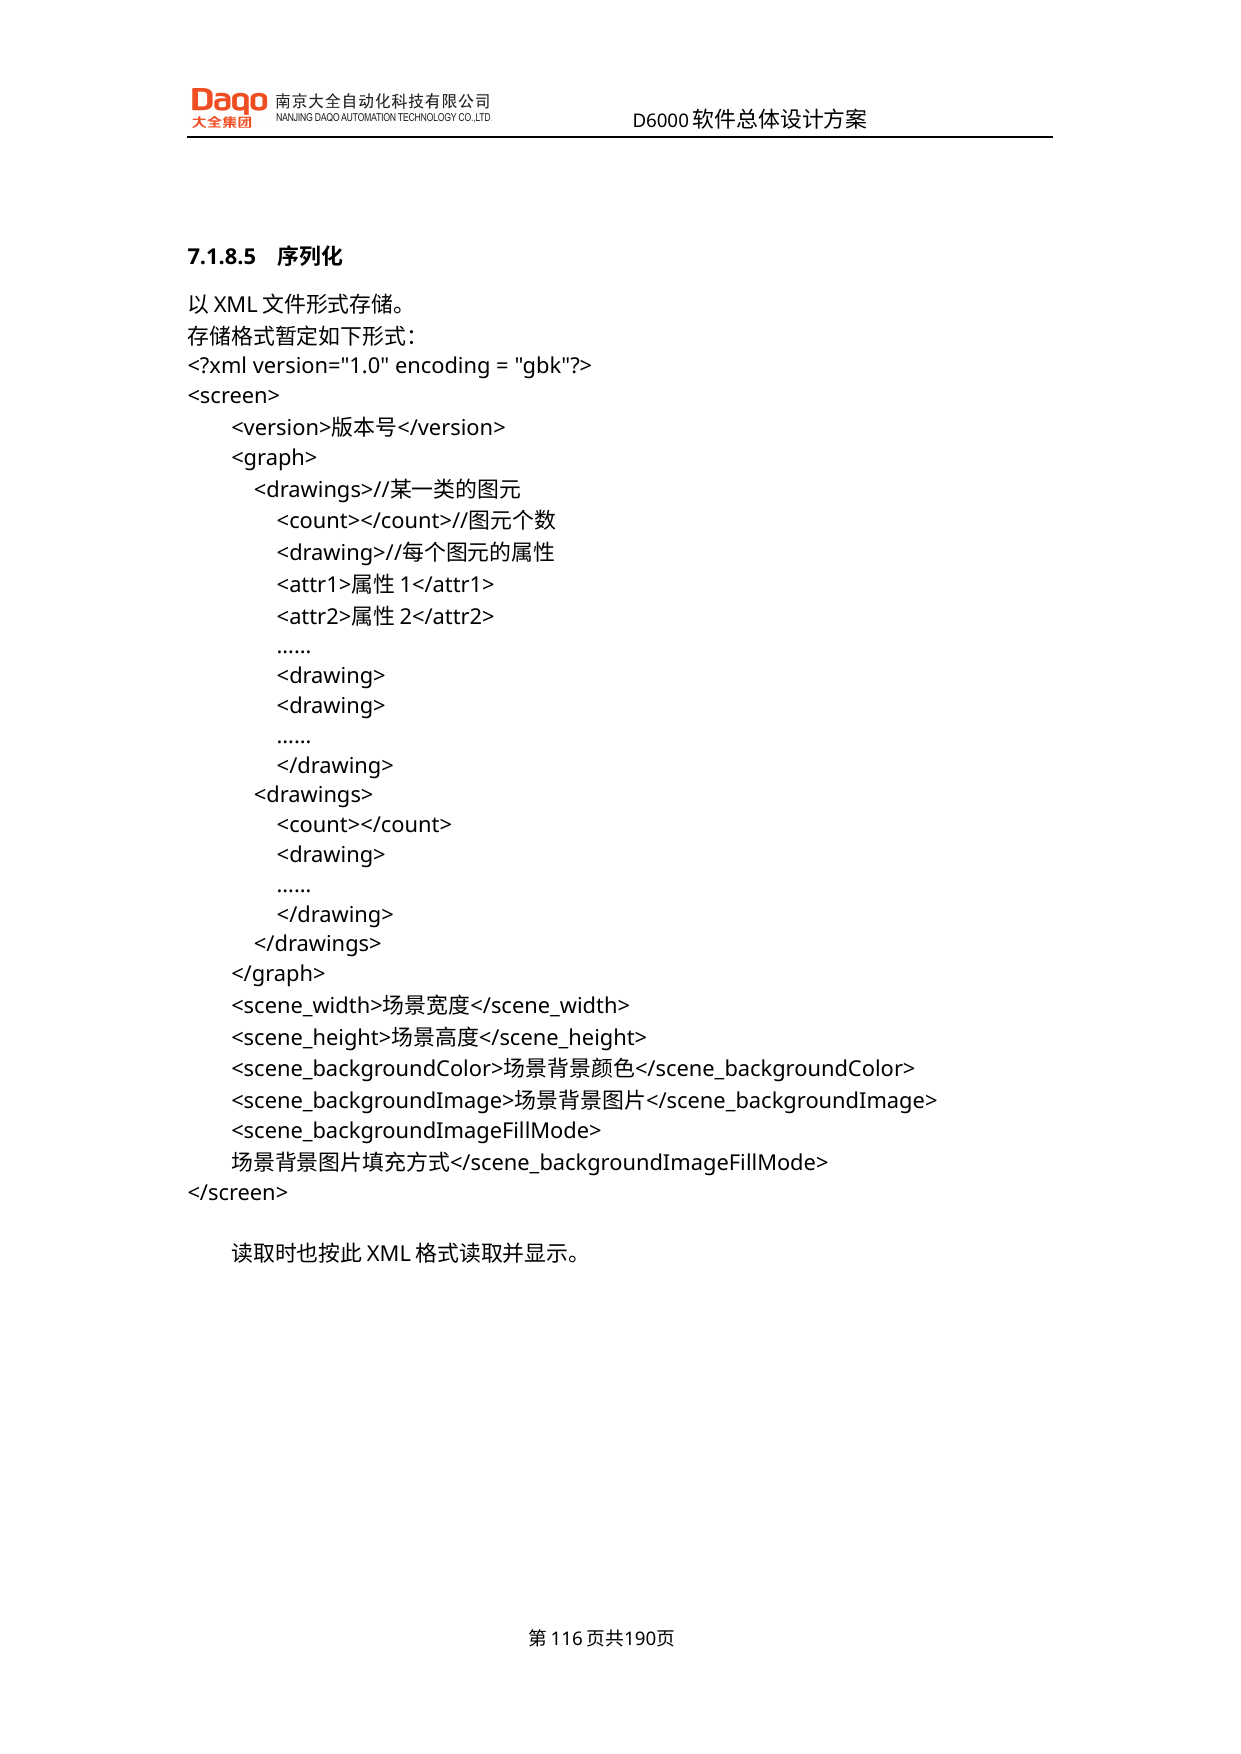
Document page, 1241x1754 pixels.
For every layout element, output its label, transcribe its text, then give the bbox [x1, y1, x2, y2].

text <drawing> [187, 690, 1053, 720]
subtitle 序列化 [187, 239, 1053, 271]
text <attr1>属性1</attr1> [187, 567, 1053, 599]
text <count></count> [187, 809, 1053, 839]
text …… [187, 869, 1053, 898]
text </graph> [187, 958, 1053, 988]
text <count></count>//图元个数 [187, 503, 1053, 535]
text <screen> [187, 380, 1053, 410]
text <version>版本号</version> [187, 410, 1053, 442]
text <drawing> [187, 660, 1053, 690]
text <drawing>//每个图元的属性 [187, 535, 1053, 567]
text <scene_height>场景高度</scene_height> [187, 1020, 1053, 1051]
picture [187, 88, 492, 128]
text <scene_width>场景宽度</scene_width> [187, 988, 1053, 1020]
text <drawing> [187, 839, 1053, 869]
text 存储格式暂定如下形式： [187, 319, 1053, 350]
text </drawing> [187, 749, 1053, 779]
text <scene_backgroundColor>场景背景颜色</scene_backgroundColor> [187, 1051, 1053, 1083]
text …… [187, 630, 1053, 660]
text …… [187, 720, 1053, 749]
text 场景背景图片填充方式</scene_backgroundImageFillMode> [187, 1145, 1053, 1177]
text <drawings> [187, 779, 1053, 809]
text <graph> [187, 442, 1053, 472]
text </screen> [187, 1177, 1053, 1206]
text </drawing> [187, 898, 1053, 928]
text <scene_backgroundImage>场景背景图片</scene_backgroundImage> [187, 1083, 1053, 1115]
text <drawings>//某一类的图元 [187, 472, 1053, 503]
text <scene_backgroundImageFillMode> [187, 1115, 1053, 1145]
text </drawings> [187, 928, 1053, 958]
text 读取时也按此XML格式读取并显示。 [187, 1236, 1053, 1268]
text 以XML文件形式存储。 [187, 287, 1053, 319]
text <?xml version="1.0" encoding = "gbk"?> [187, 350, 1053, 380]
text <attr2>属性2</attr2> [187, 599, 1053, 630]
